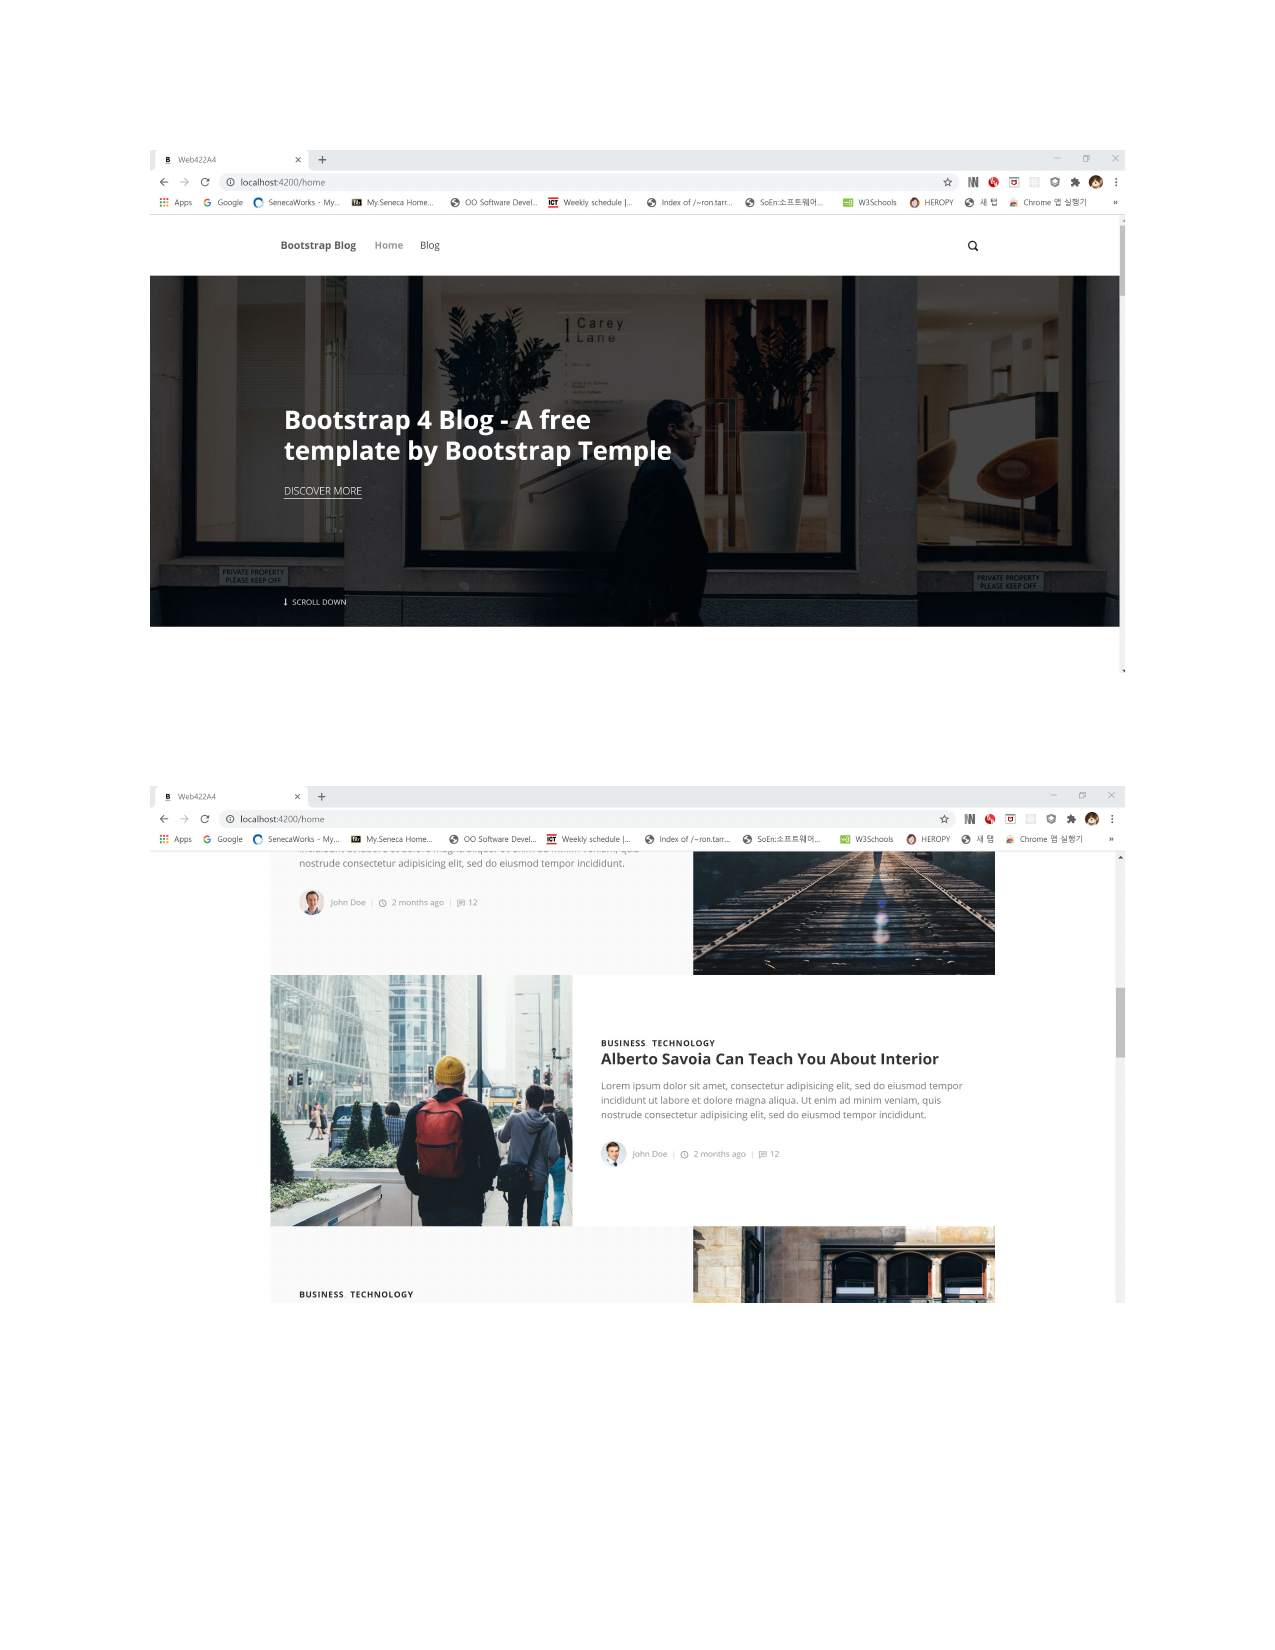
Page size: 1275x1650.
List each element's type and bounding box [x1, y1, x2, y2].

picture [150, 786, 1125, 1303]
picture [150, 150, 1125, 673]
